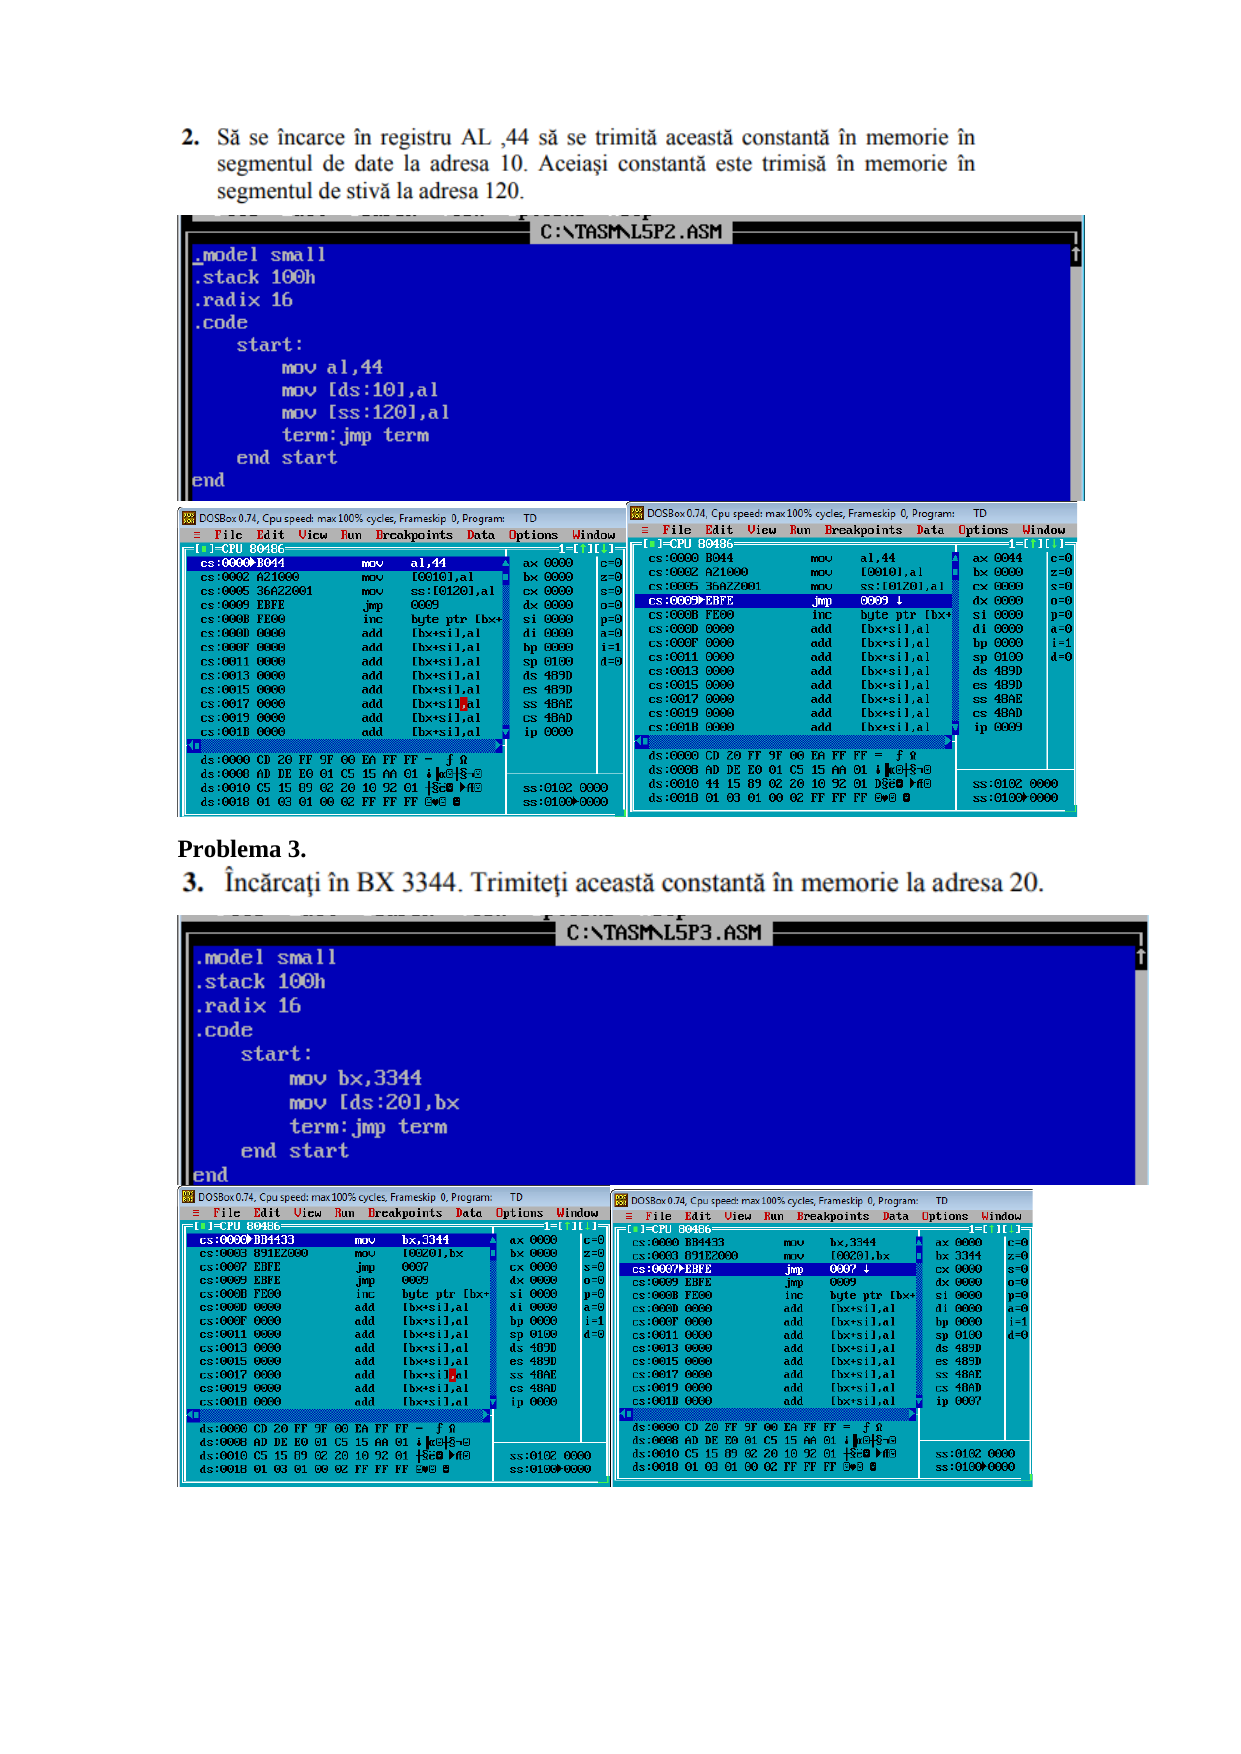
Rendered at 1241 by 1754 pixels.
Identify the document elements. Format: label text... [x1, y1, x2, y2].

picture [177, 118, 1085, 817]
picture [177, 864, 1149, 1487]
